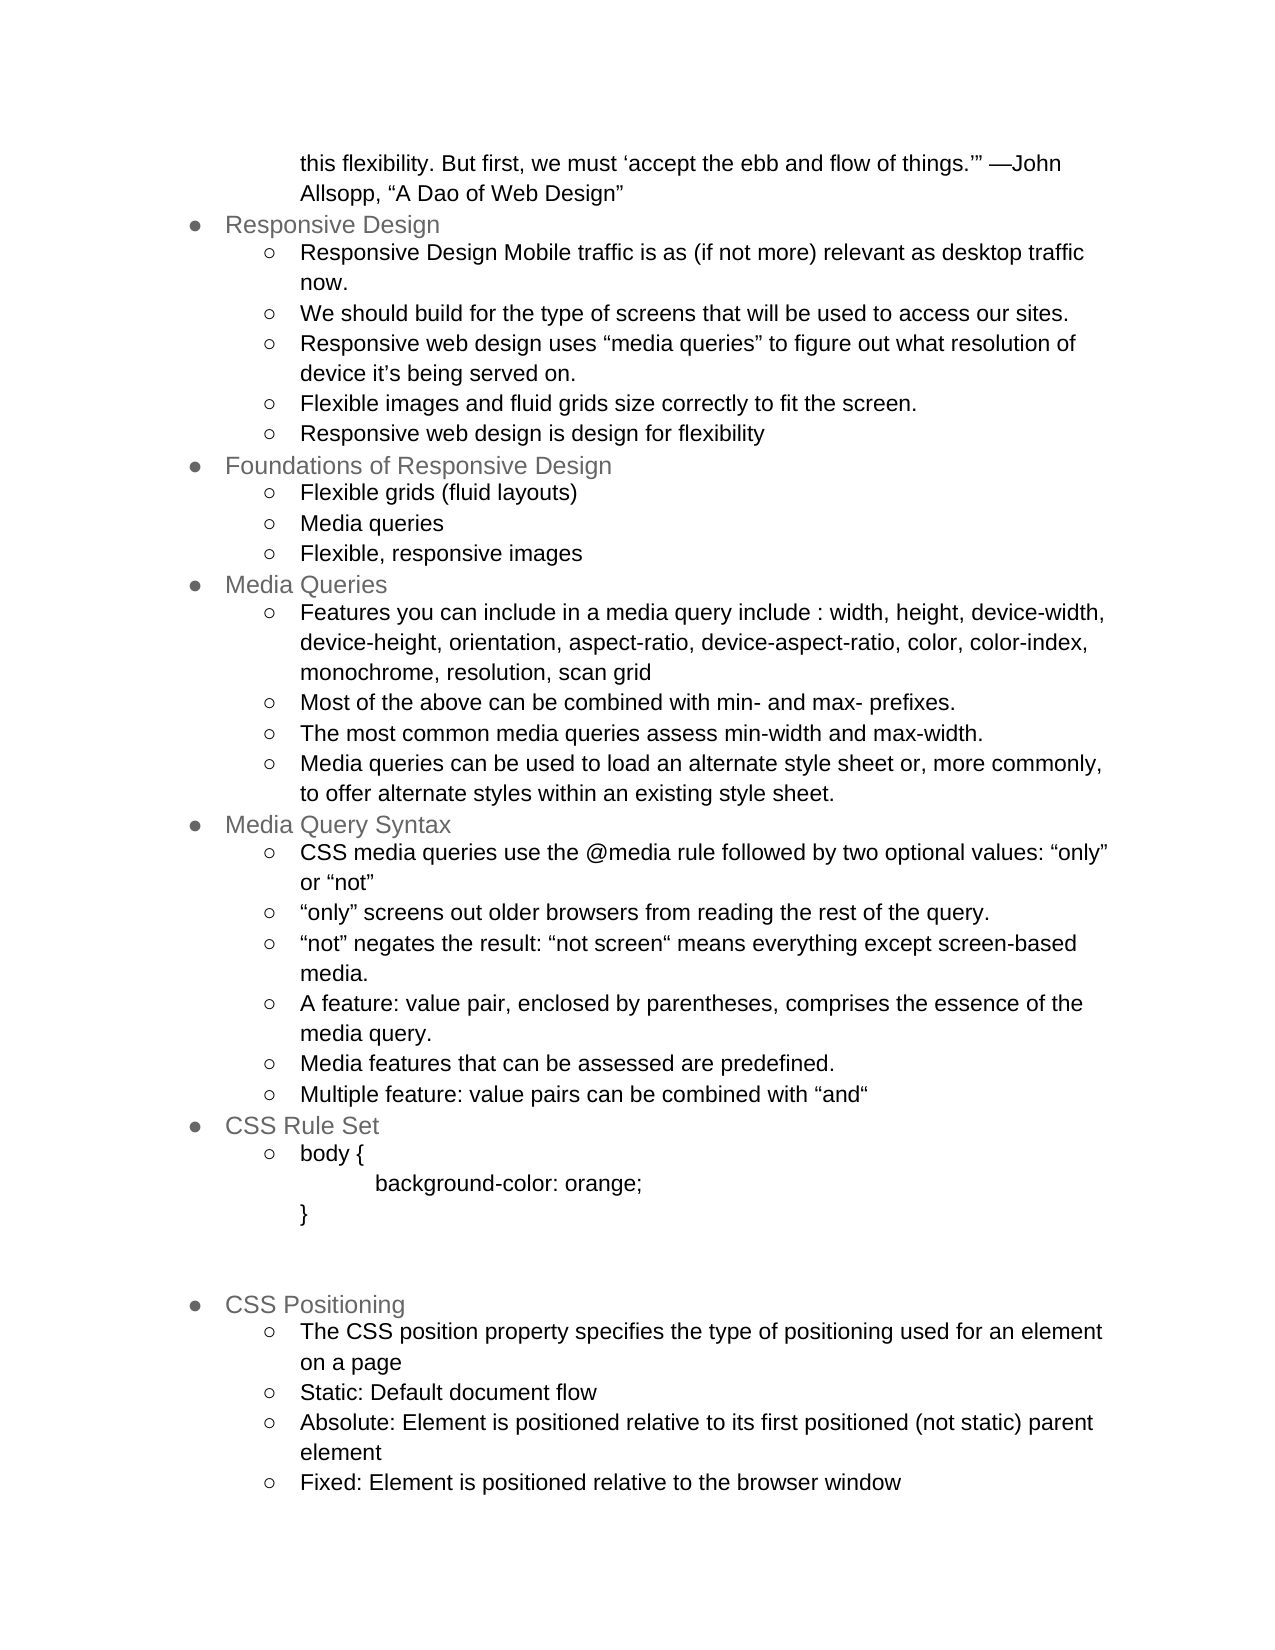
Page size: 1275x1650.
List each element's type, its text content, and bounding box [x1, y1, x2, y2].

list Media features that can be assessed are predefined. [262, 1050, 1125, 1077]
list Static: Default document flow [262, 1379, 1125, 1405]
list “not” negates the result: “not screen“ means everything except screen-based media. [262, 929, 1125, 986]
list Media queries can be used to load an alternate style sheet or, more commonly, to offer alternate styles within an existing style sheet. [262, 750, 1125, 806]
list Multiple feature: value pairs can be combined with “and“ [262, 1081, 1125, 1107]
list Responsive Design Mobile traffic is as (if not more) relevant as desktop traffic now. [262, 239, 1125, 296]
list Flexible grids (fluid layouts) [262, 479, 1125, 506]
list Most of the above can be combined with min- and max- prefixes. [262, 689, 1125, 716]
list Flexible images and fluid grids size correctly to fit the screen. [262, 390, 1125, 417]
list body { [262, 1139, 1125, 1166]
list Responsive web design is design for flexibility [262, 420, 1125, 447]
list “only” screens out older browsers from reading the rest of the query. [262, 899, 1125, 926]
list Fixed: Element is positioned relative to the browser window [262, 1469, 1125, 1496]
subtitle Foundations of Responsive Design [187, 451, 1125, 479]
list CSS media queries use the @media rule followed by two optional values: “only” or “not” [262, 839, 1125, 896]
subtitle Media Queries [187, 570, 1125, 599]
text background-color: orange; [300, 1170, 1125, 1196]
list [262, 150, 1125, 207]
text } [300, 1200, 1125, 1226]
list Flexible, responsive images [262, 540, 1125, 566]
list The most common media queries assess min-width and max-width. [262, 719, 1125, 746]
list Features you can include in a media query include : width, height, device-width, device-height, orientation, aspect-ratio, device-aspect-ratio, color, color-index, monochrome, resolution, scan grid [262, 599, 1125, 686]
list Media queries [262, 509, 1125, 536]
list We should build for the type of screens that will be used to access our sites. [262, 299, 1125, 326]
list Absolute: Element is positioned relative to its first positioned (not static) parent element [262, 1409, 1125, 1466]
list A feature: value pair, enclosed by parentheses, comprises the essence of the media query. [262, 990, 1125, 1047]
subtitle CSS Rule Set [187, 1111, 1125, 1139]
subtitle CSS Positioning [187, 1289, 1125, 1318]
subtitle Responsive Design [187, 210, 1125, 239]
list The CSS position property specifies the type of positioning used for an element on a page [262, 1318, 1125, 1375]
list Responsive web design uses “media queries” to figure out what resolution of device it’s being served on. [262, 330, 1125, 386]
subtitle Media Query Syntax [187, 810, 1125, 839]
